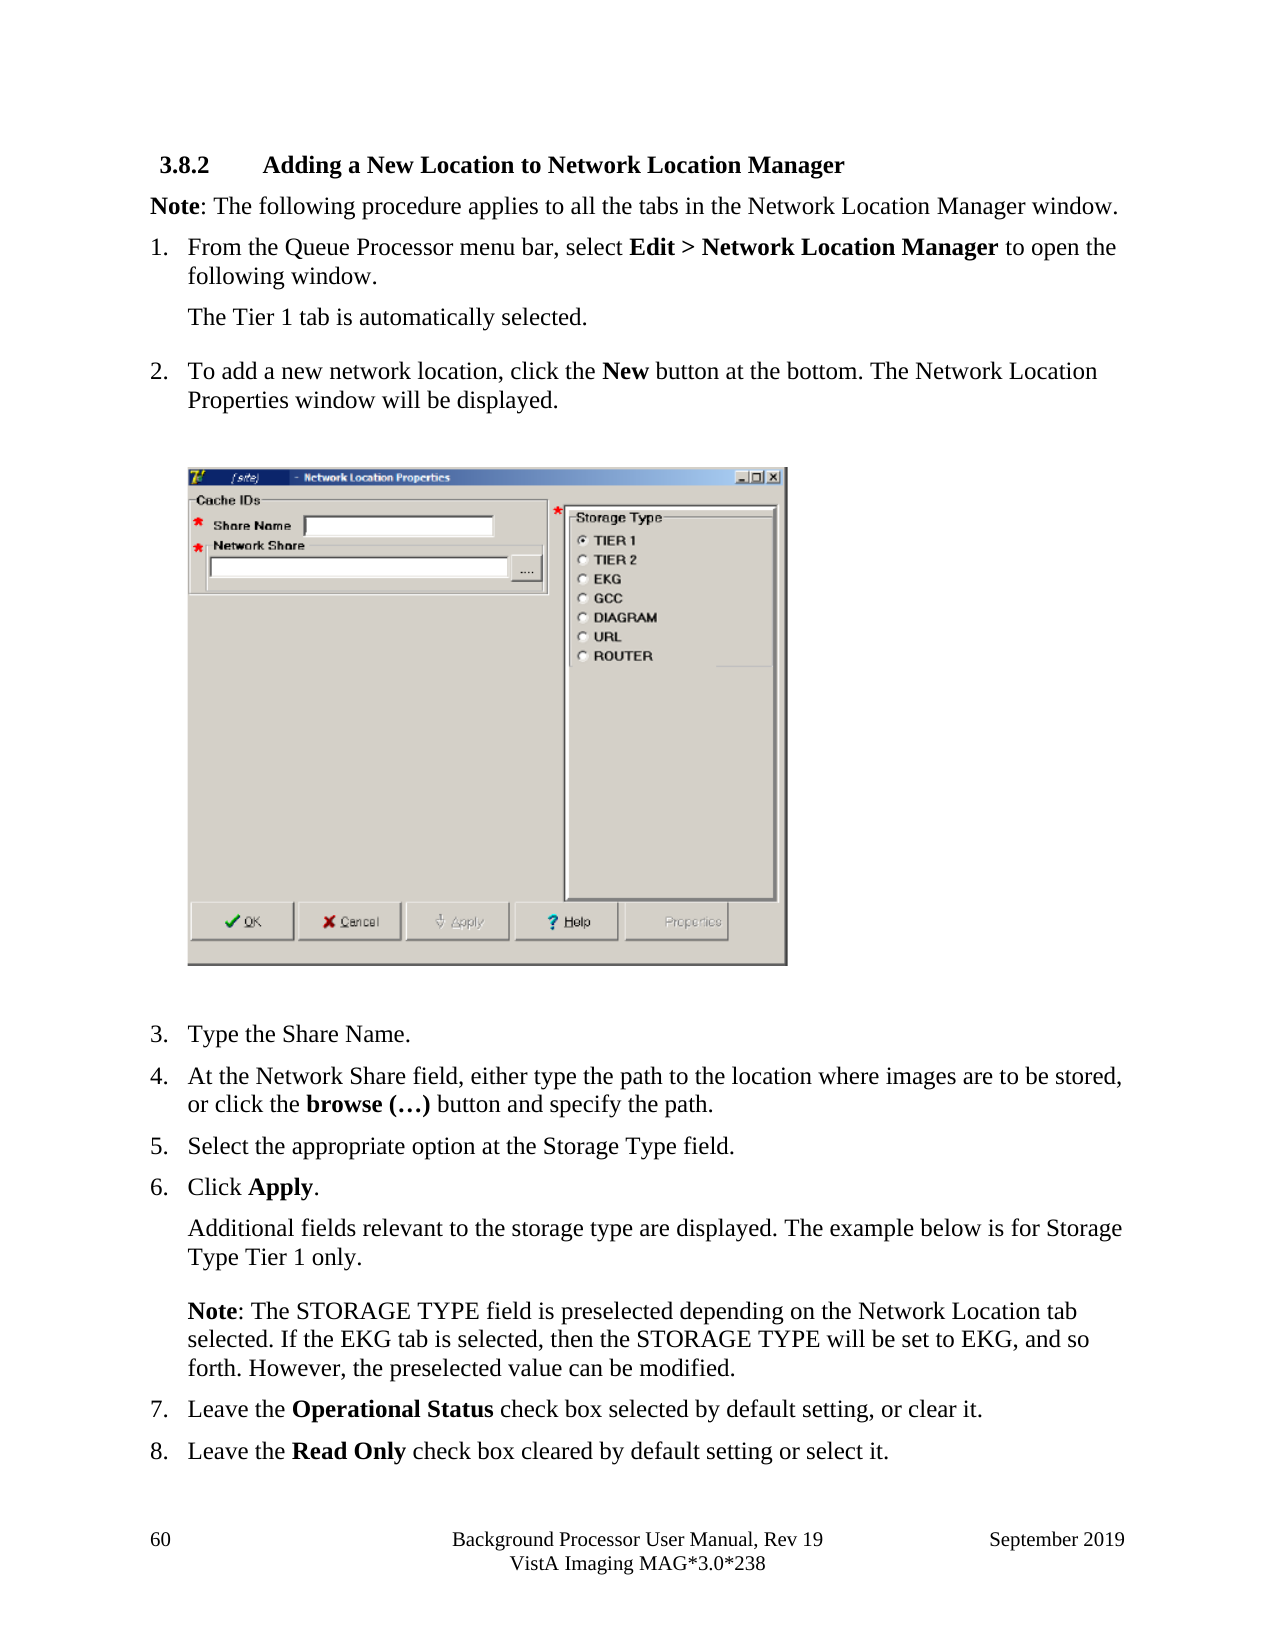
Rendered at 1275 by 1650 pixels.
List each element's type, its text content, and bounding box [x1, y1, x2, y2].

text Additional fields relevant to the storage type are displayed. The example below is for Storage Type Tier 1 only. [187, 1213, 1125, 1271]
text The Tier 1 tab is automatically selected. [187, 302, 1125, 331]
list From the Queue Processor menu bar, select Edit > Network Location Manager to open the following window. [150, 232, 1125, 290]
list Select the appropriate option at the Storage Type field. [150, 1131, 1125, 1159]
text Note: The STORAGE TYPE field is preselected depending on the Network Location tab selected. If the EKG tab is selected, then the STORAGE TYPE will be set to EKG, and so forth. However, the preselected value can be modified. [187, 1296, 1125, 1382]
picture [187, 467, 788, 966]
subtitle Adding a New Location to Network Location Manager [159, 150, 1125, 179]
list Type the Share Name. [150, 1019, 1125, 1048]
list At the Network Share field, either type the path to the location where images are to be stored, or click the browse (…) button and specify the path. [150, 1061, 1125, 1118]
list Leave the Operational Status check box selected by default setting, or clear it. [150, 1394, 1125, 1423]
list To add a new network location, click the New button at the bottom. The Network Location Properties window will be displayed. [150, 356, 1125, 414]
list Click Apply. [150, 1172, 1125, 1201]
list Leave the Read Only check box cleared by default setting or select it. [150, 1436, 1125, 1464]
text Note: The following procedure applies to all the tabs in the Network Location Manager window. [150, 191, 1125, 220]
